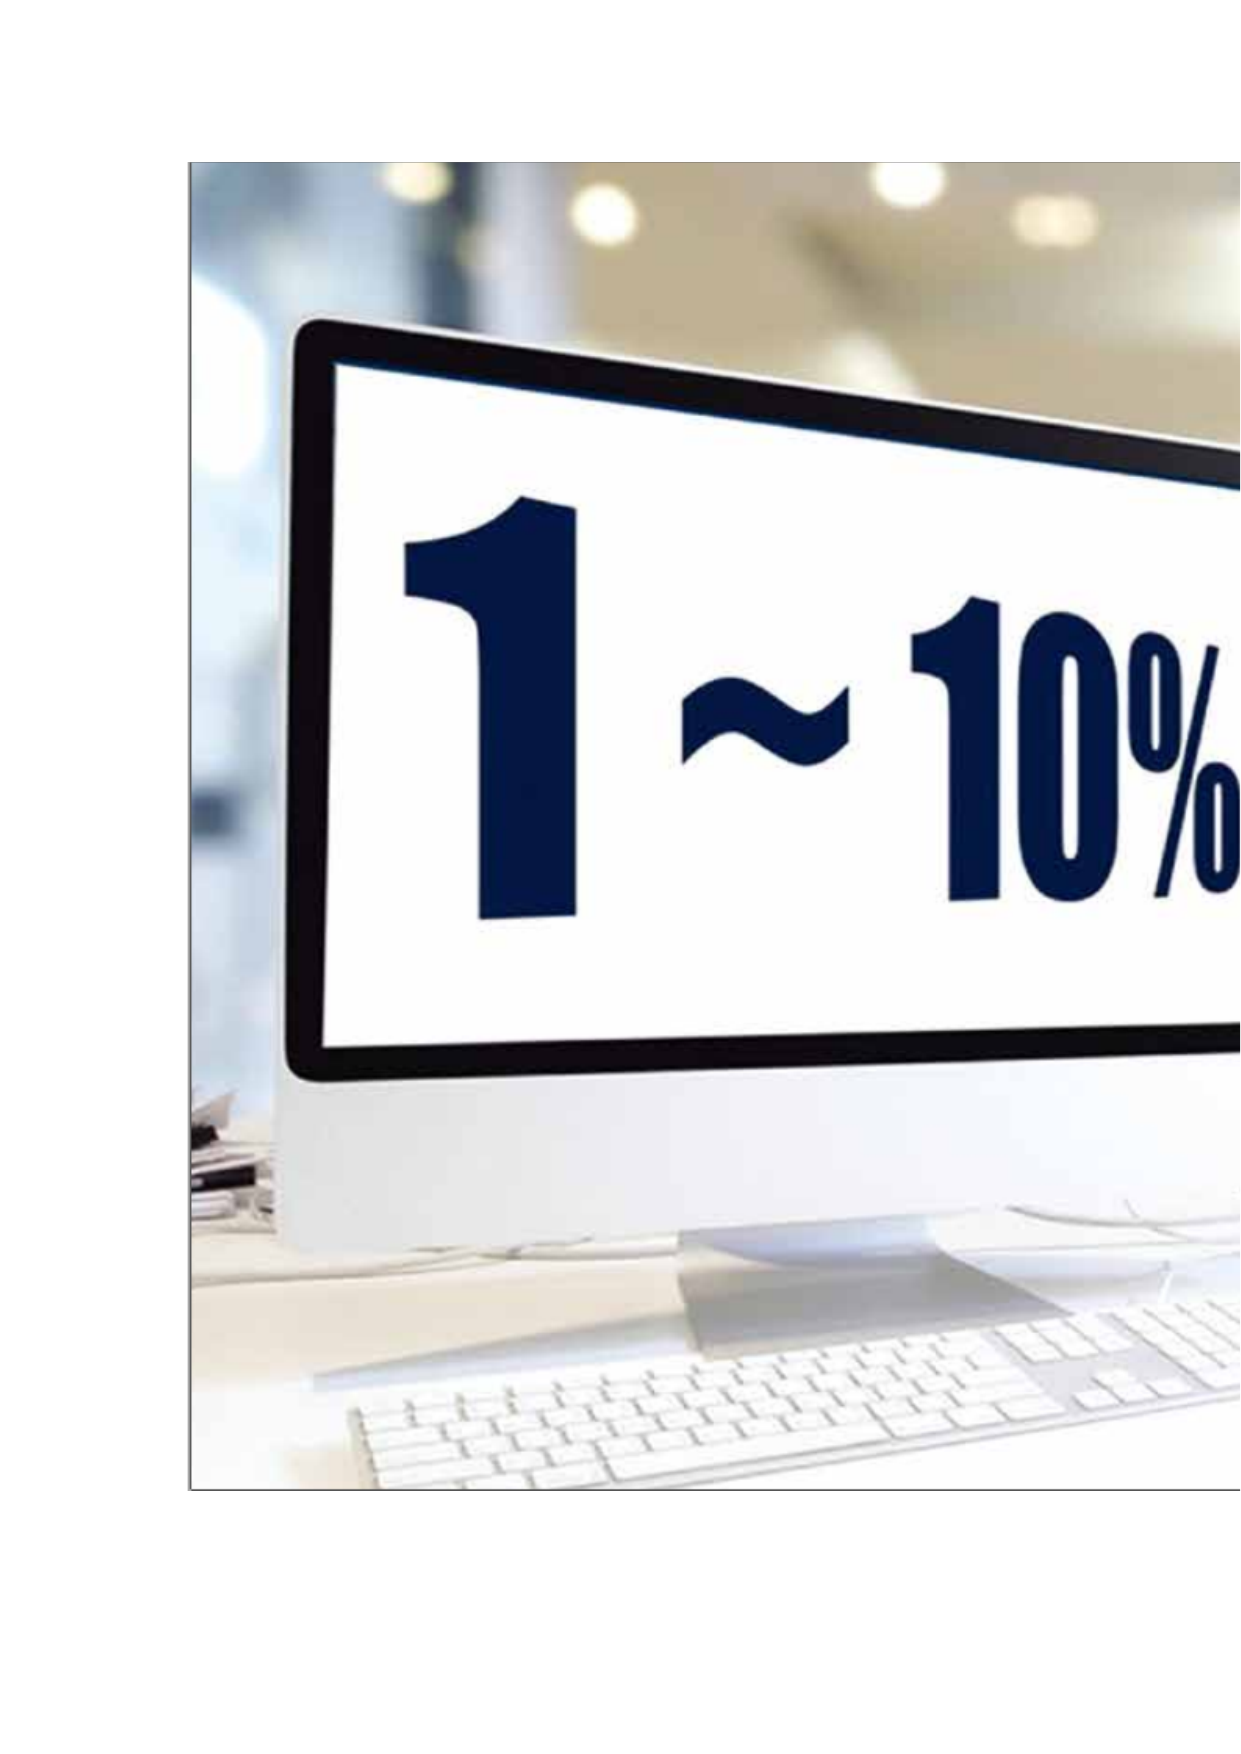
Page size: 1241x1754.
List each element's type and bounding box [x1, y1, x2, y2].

picture [187, 162, 1241, 1491]
